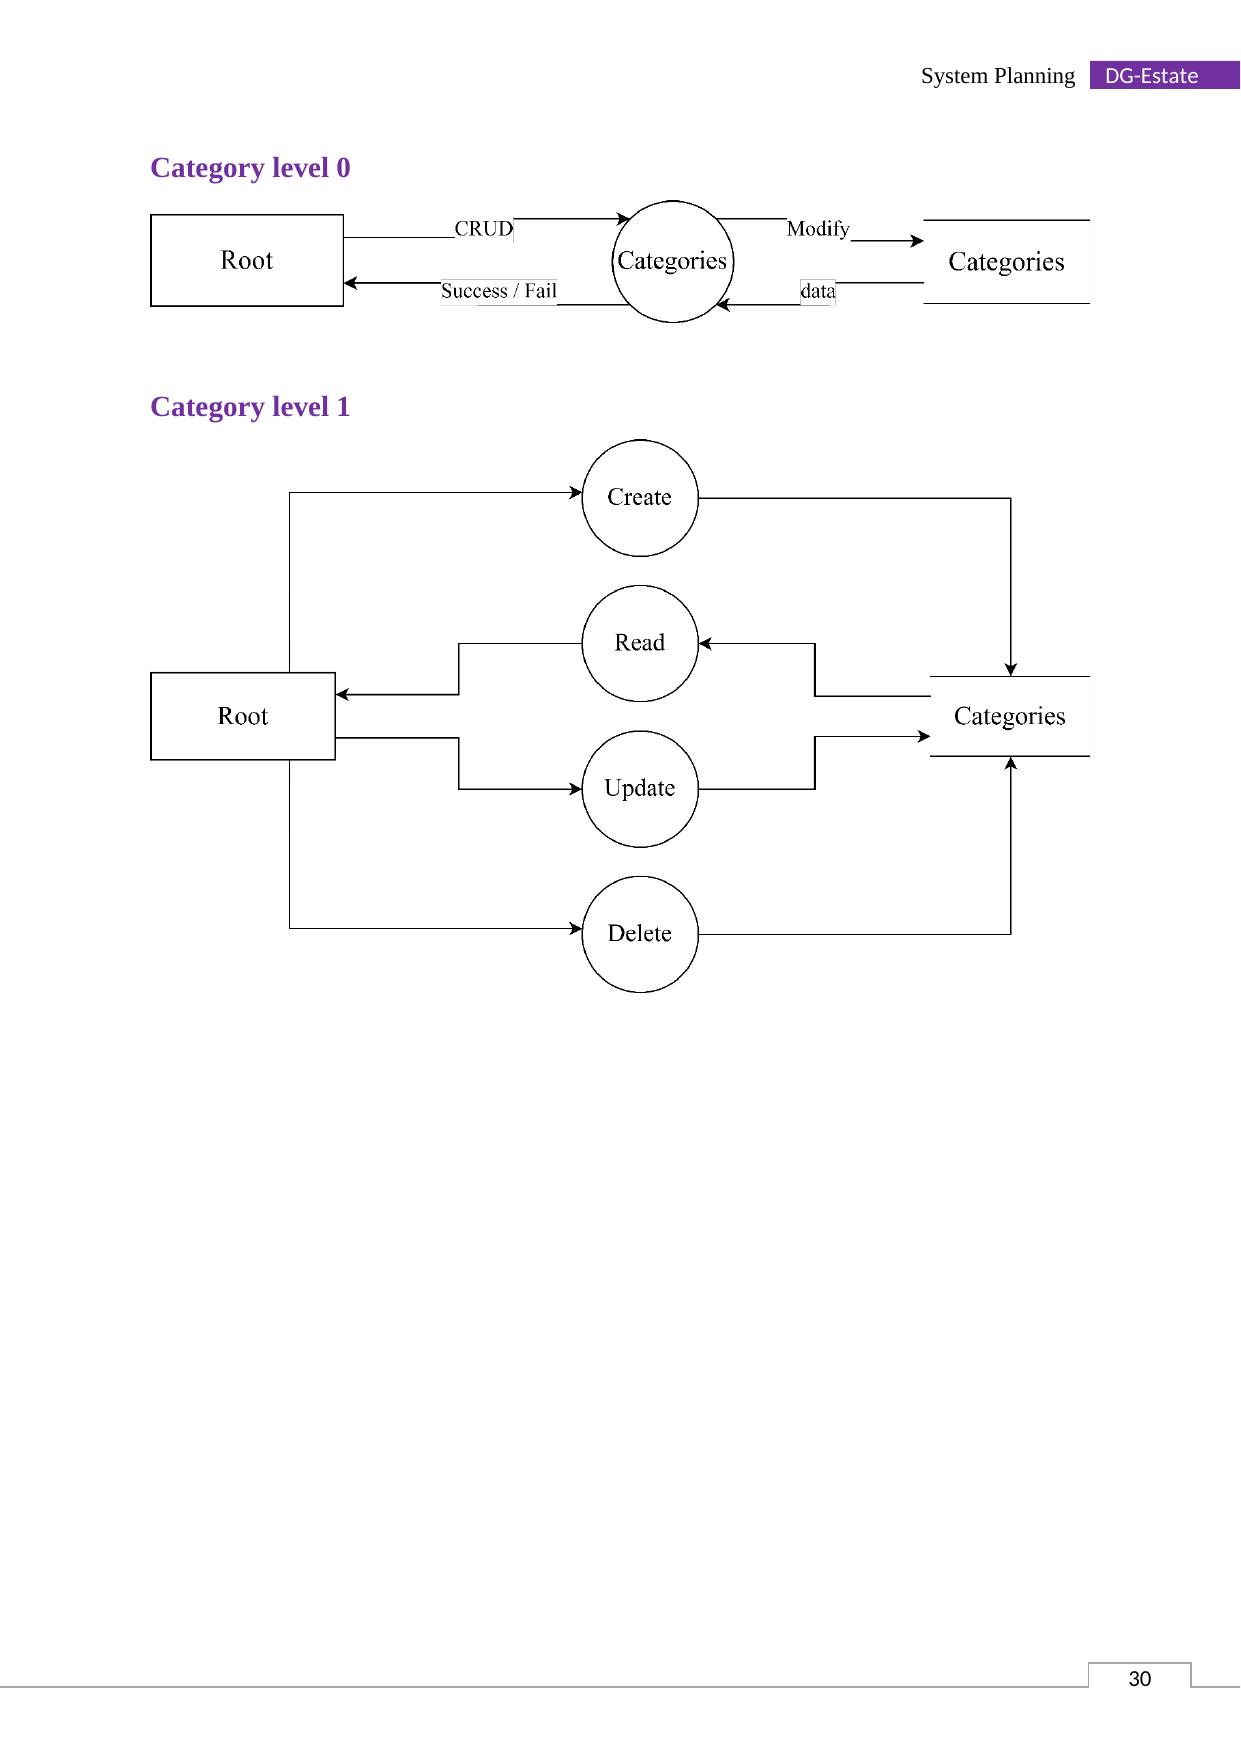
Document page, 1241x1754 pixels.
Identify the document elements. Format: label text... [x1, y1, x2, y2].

picture [150, 200, 1091, 323]
title Category level 1 [150, 389, 1090, 423]
picture [150, 439, 1091, 993]
title Category level 0 [150, 150, 1090, 183]
